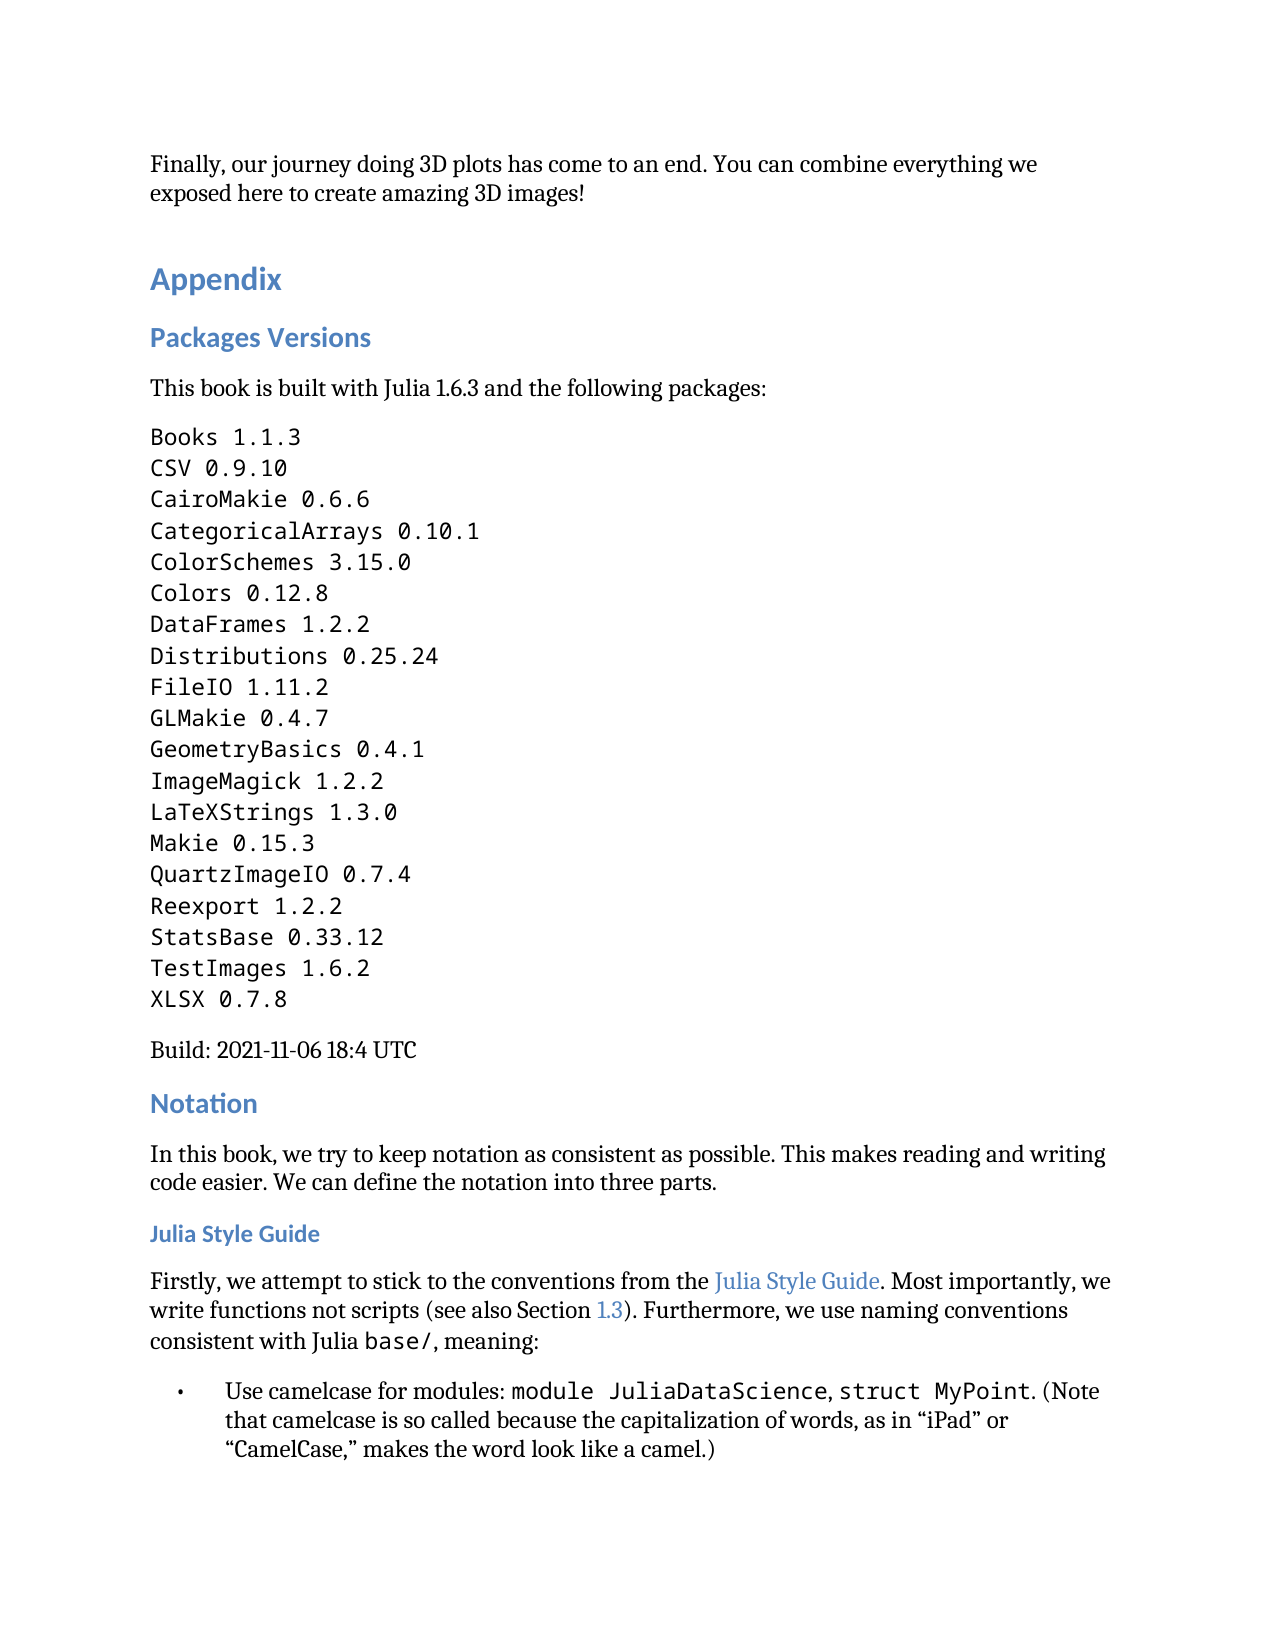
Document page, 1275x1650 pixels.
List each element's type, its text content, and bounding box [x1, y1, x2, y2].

subtitle Notation [150, 1085, 1125, 1121]
subtitle Julia Style Guide [150, 1218, 1125, 1248]
text Finally, our journey doing 3D plots has come to an end. You can combine everything we exposed here to create amazing 3D images! [150, 150, 1125, 207]
subtitle Packages Versions [150, 319, 1125, 355]
text In this book, we try to keep notation as consistent as possible. This makes reading and writing code easier. We can define the notation into three parts. [150, 1139, 1125, 1197]
text Build: 2021-11-06 18:4 UTC [150, 1036, 1125, 1064]
text Books 1.1.3 CSV 0.9.10 CairoMakie 0.6.6 CategoricalArrays 0.10.1 ColorSchemes 3.15.0 Colors 0.12.8 DataFrames 1.2.2 Distributions 0.25.24 FileIO 1.11.2 GLMakie 0.4.7 GeometryBasics 0.4.1 ImageMagick 1.2.2 LaTeXStrings 1.3.0 Makie 0.15.3 QuartzImageIO 0.7.4 Reexport 1.2.2 StatsBase 0.33.12 TestImages 1.6.2 XLSX 0.7.8 [150, 421, 1125, 1015]
subtitle Appendix [150, 257, 1125, 298]
text Firstly, we attempt to stick to the conventions from the Julia Style Guide. Most importantly, we write functions not scripts (see also Section 1.3). Furthermore, we use naming conventions consistent with Julia base/, meaning: [150, 1267, 1125, 1356]
list Use camelcase for modules: module JuliaDataScience, struct MyPoint. (Note that camelcase is so called because the capitalization of words, as in “iPad” or “CamelCase,” makes the word look like a camel.) [175, 1374, 1125, 1463]
text This book is built with Julia 1.6.3 and the following packages: [150, 373, 1125, 402]
